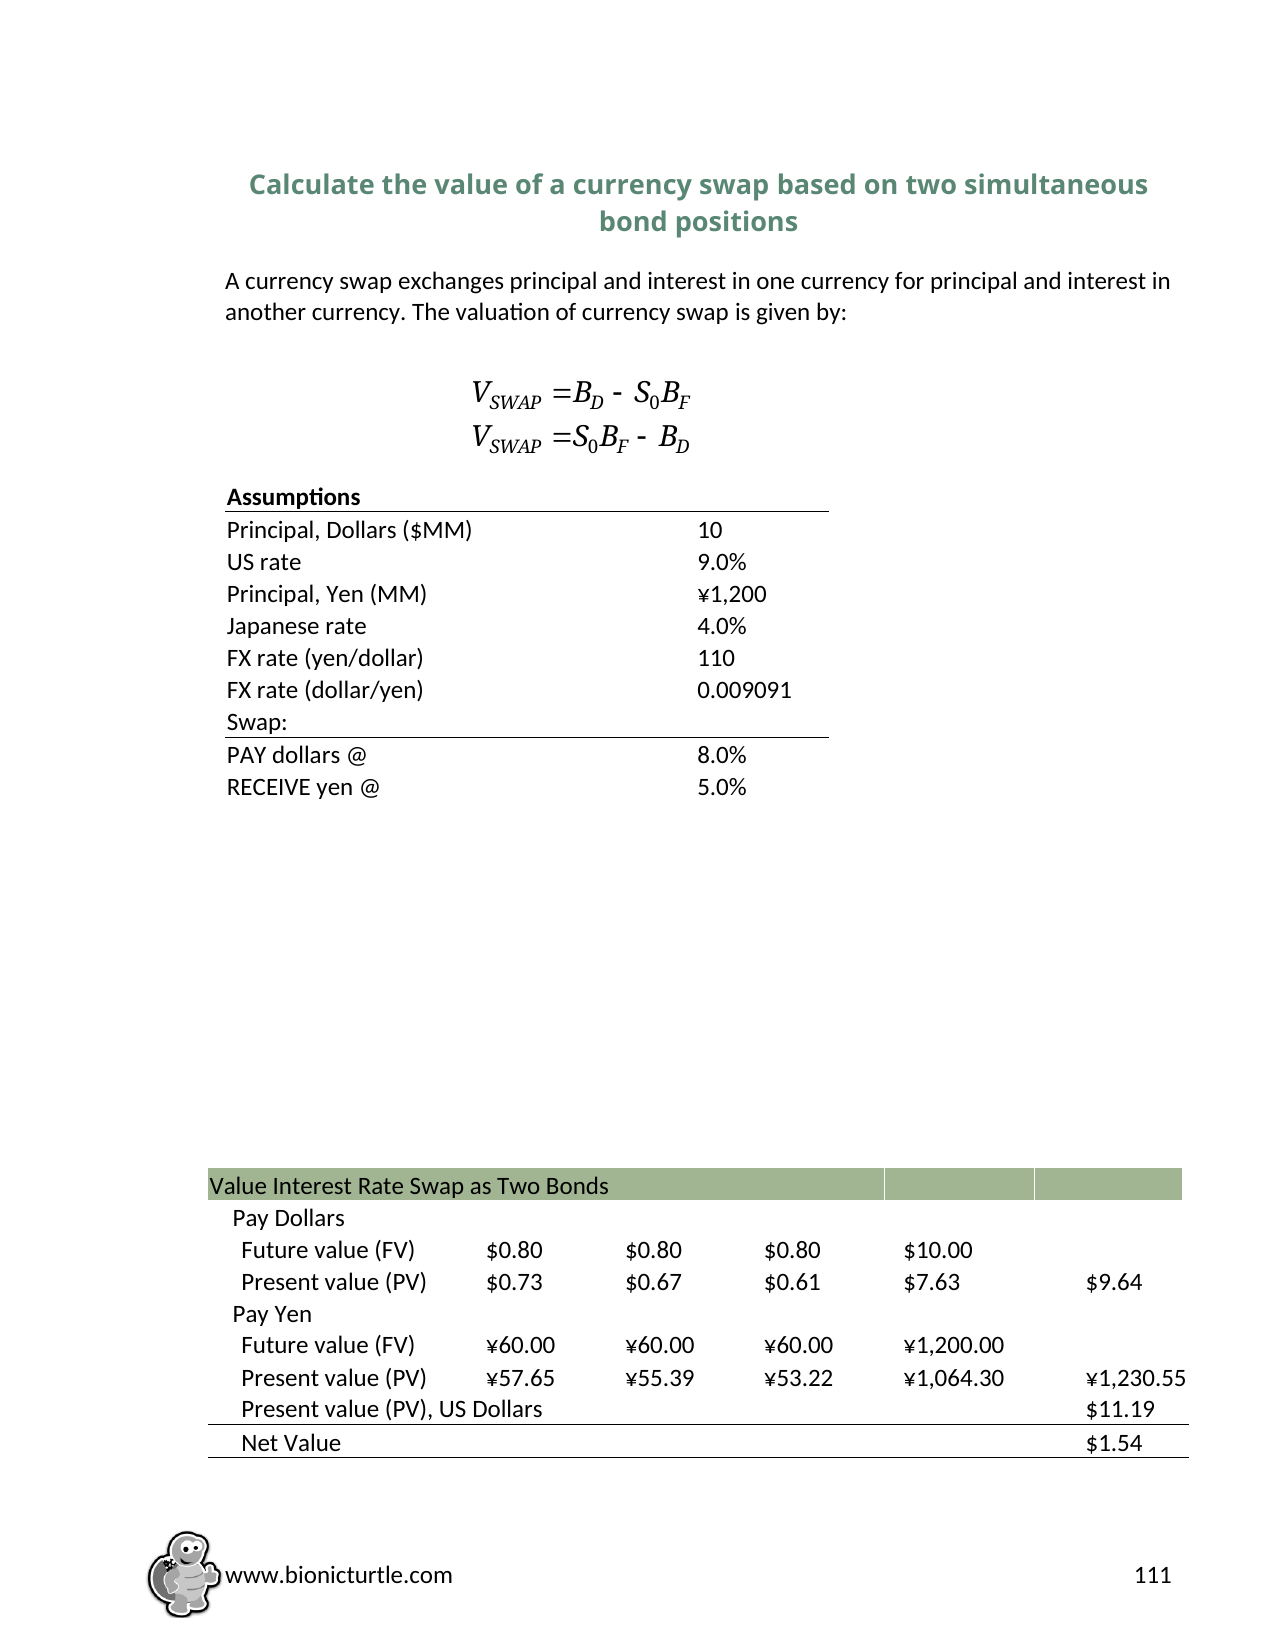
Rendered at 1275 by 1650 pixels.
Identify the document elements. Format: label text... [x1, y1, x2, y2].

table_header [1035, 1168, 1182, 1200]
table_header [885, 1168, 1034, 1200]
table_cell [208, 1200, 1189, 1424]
text A currency swap exchanges principal and interest in one currency for principal and interest in another currency. The valuation of currency swap is given by: [225, 239, 1172, 327]
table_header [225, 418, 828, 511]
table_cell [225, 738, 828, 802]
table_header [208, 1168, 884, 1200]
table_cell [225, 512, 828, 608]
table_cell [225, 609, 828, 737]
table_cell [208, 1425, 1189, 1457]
subtitle Calculate the value of a currency swap based on two simultaneous bond positions [225, 165, 1172, 239]
